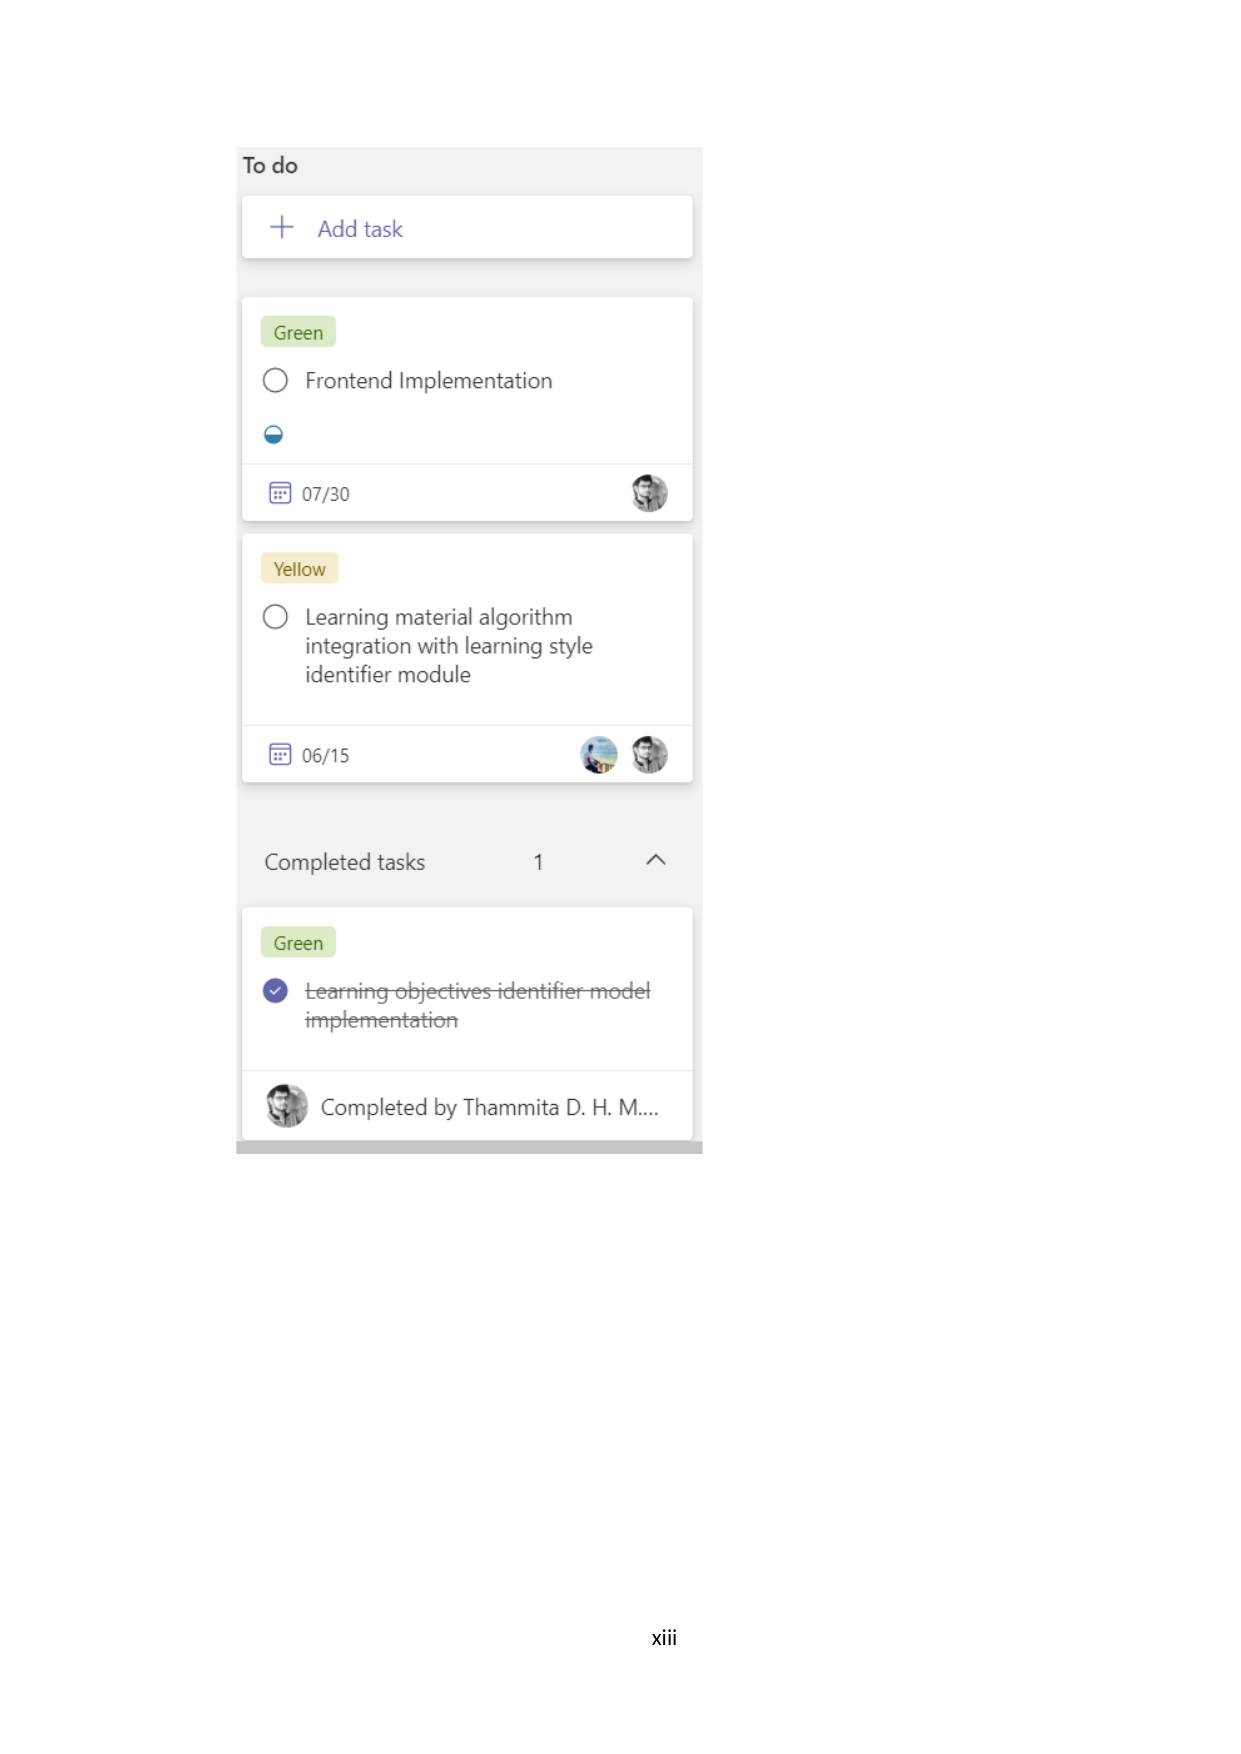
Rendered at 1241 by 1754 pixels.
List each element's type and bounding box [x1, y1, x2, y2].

picture [236, 147, 703, 1154]
